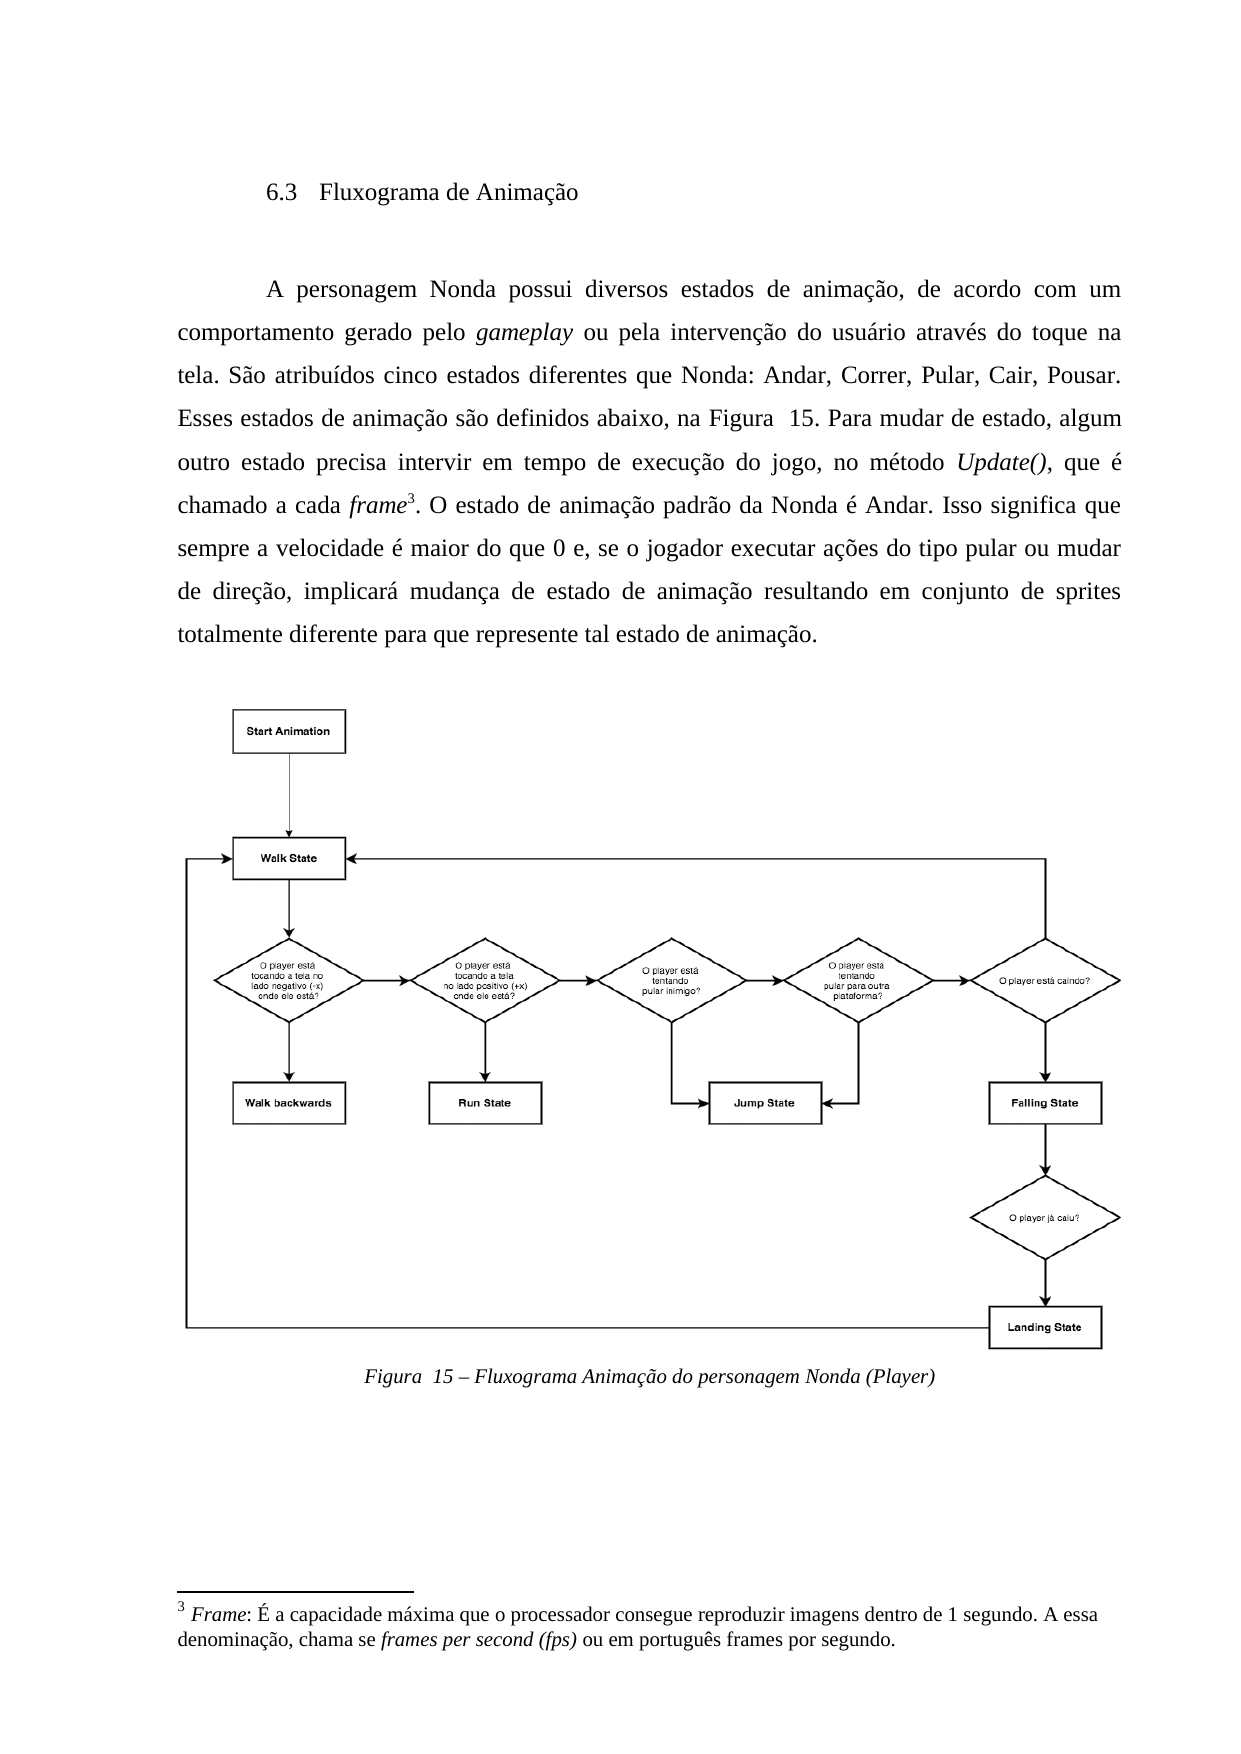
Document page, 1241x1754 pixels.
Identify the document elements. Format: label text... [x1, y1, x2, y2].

text Figura – Fluxograma Animação do personagem Nonda (Player) [177, 1364, 1122, 1388]
text Fluxograma de Animação [195, 177, 1122, 206]
text A personagem Nonda possui diversos estados de animação, de acordo com um comportamento gerado pelo gameplay ou pela intervenção do usuário através do toque na tela. São atribuídos cinco estados diferentes que Nonda: Andar, Correr, Pular, Cair, Pousar. Esses estados de animação são definidos abaixo, na . Para mudar de estado, algum outro estado precisa intervir em tempo de execução do jogo, no método Update(), que é chamado a cada frame. O estado de animação padrão da Nonda é Andar. Isso significa que sempre a velocidade é maior do que 0 e, se o jogador executar ações do tipo pular ou mudar de direção, implicará mudança de estado de animação resultando em conjunto de sprites totalmente diferente para que represente tal estado de animação. [177, 274, 1122, 648]
